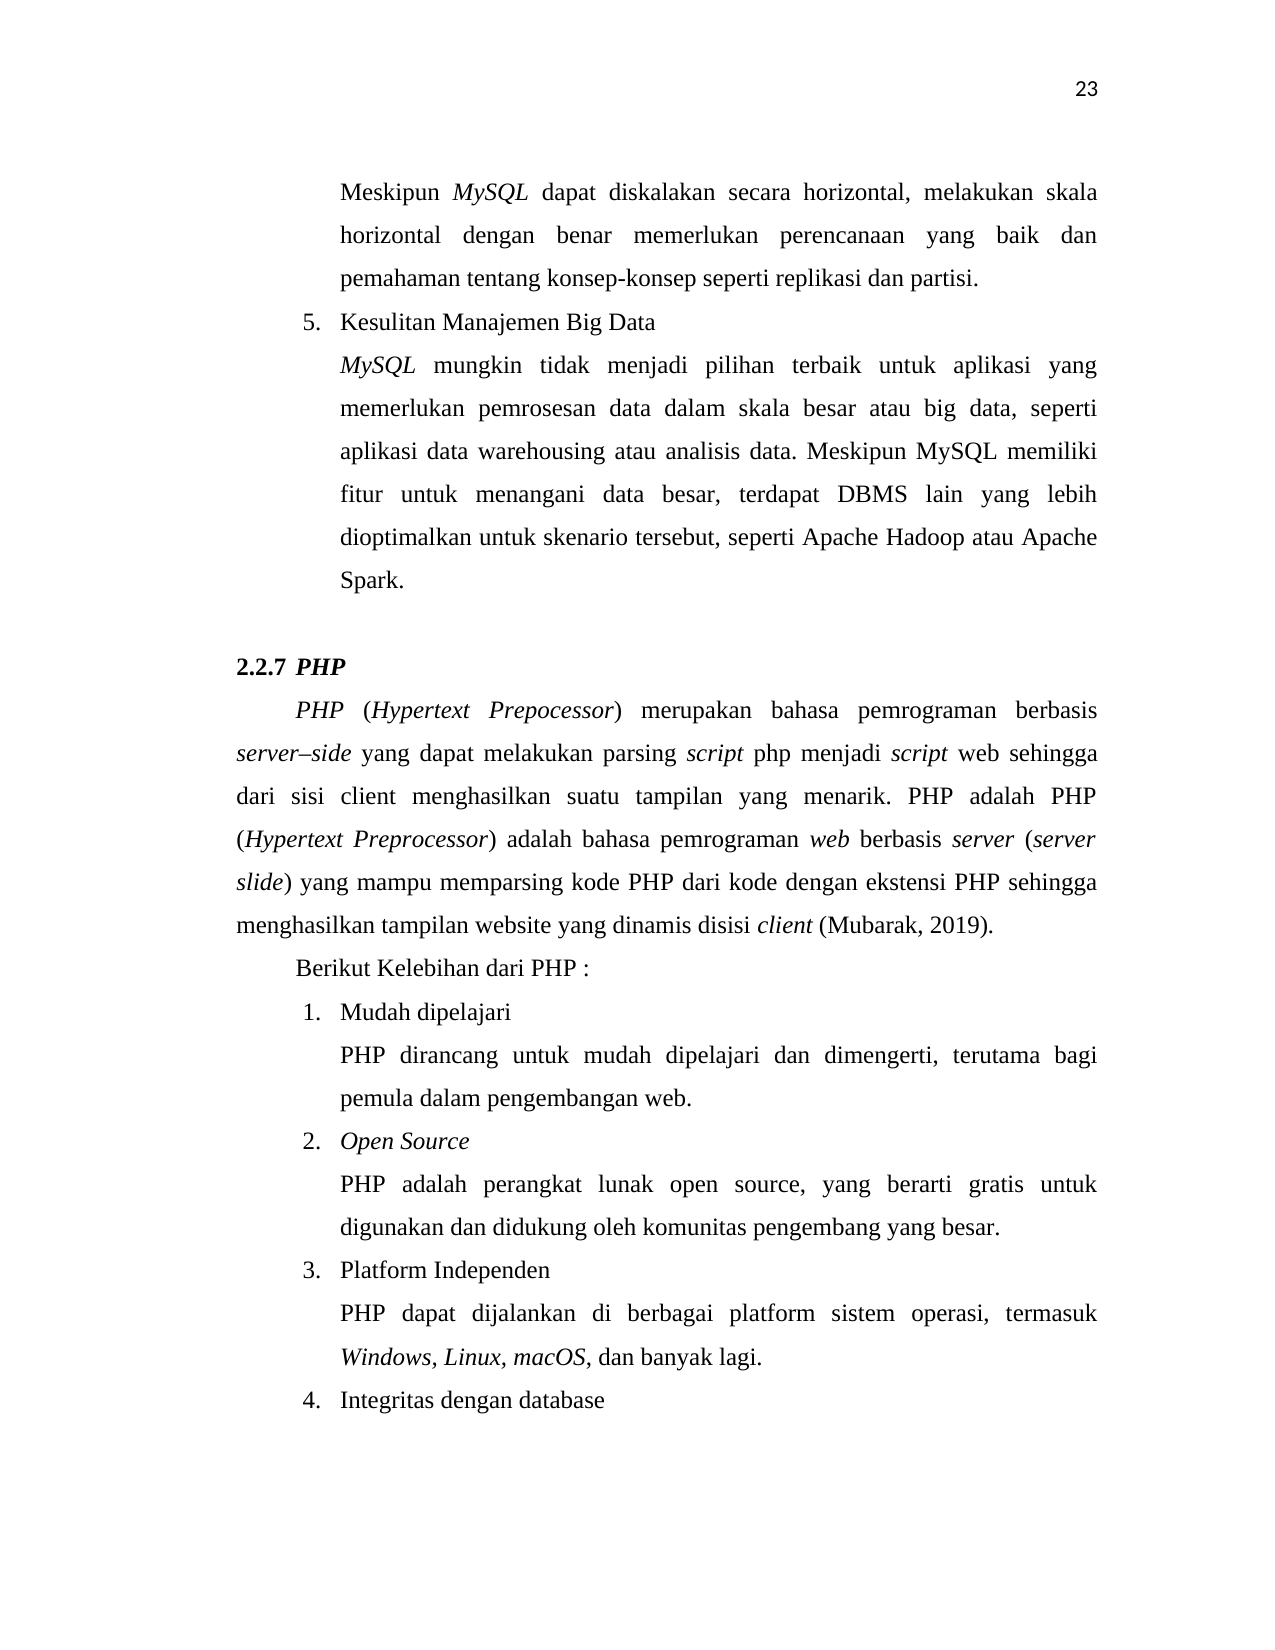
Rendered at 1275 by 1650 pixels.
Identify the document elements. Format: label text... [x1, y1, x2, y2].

list PHP dapat dijalankan di berbagai platform sistem operasi, termasuk Windows, Linux, macOS, dan banyak lagi. [340, 1298, 1098, 1370]
list Meskipun MySQL dapat diskalakan secara horizontal, melakukan skala horizontal dengan benar memerlukan perencanaan yang baik dan pemahaman tentang konsep-konsep seperti replikasi dan partisi. [340, 177, 1098, 292]
list Open Source [302, 1126, 1098, 1155]
list Integritas dengan database [302, 1385, 1098, 1413]
list PHP adalah perangkat lunak open source, yang berarti gratis untuk digunakan dan didukung oleh komunitas pengembang yang besar. [340, 1169, 1098, 1241]
list Platform Independen [302, 1255, 1098, 1284]
list MySQL mungkin tidak menjadi pilihan terbaik untuk aplikasi yang memerlukan pemrosesan data dalam skala besar atau big data, seperti aplikasi data warehousing atau analisis data. Meskipun MySQL memiliki fitur untuk menangani data besar, terdapat DBMS lain yang lebih dioptimalkan untuk skenario tersebut, seperti Apache Hadoop atau Apache Spark. [340, 350, 1098, 594]
list PHP dirancang untuk mudah dipelajari dan dimengerti, terutama bagi pemula dalam pengembangan web. [340, 1040, 1098, 1112]
list Mudah dipelajari [302, 997, 1098, 1025]
text PHP (Hypertext Prepocessor) merupakan bahasa pemrograman berbasis server–side yang dapat melakukan parsing script php menjadi script web sehingga dari sisi client menghasilkan suatu tampilan yang menarik. PHP adalah PHP (Hypertext Preprocessor) adalah bahasa pemrograman web berbasis server (server slide) yang mampu memparsing kode PHP dari kode dengan ekstensi PHP sehingga menghasilkan tampilan website yang dinamis disisi client (Mubarak, 2019). [236, 695, 1098, 939]
text Berikut Kelebihan dari PHP : [236, 953, 1098, 982]
list Kesulitan Manajemen Big Data [302, 307, 1098, 335]
subtitle PHP [236, 652, 1098, 680]
